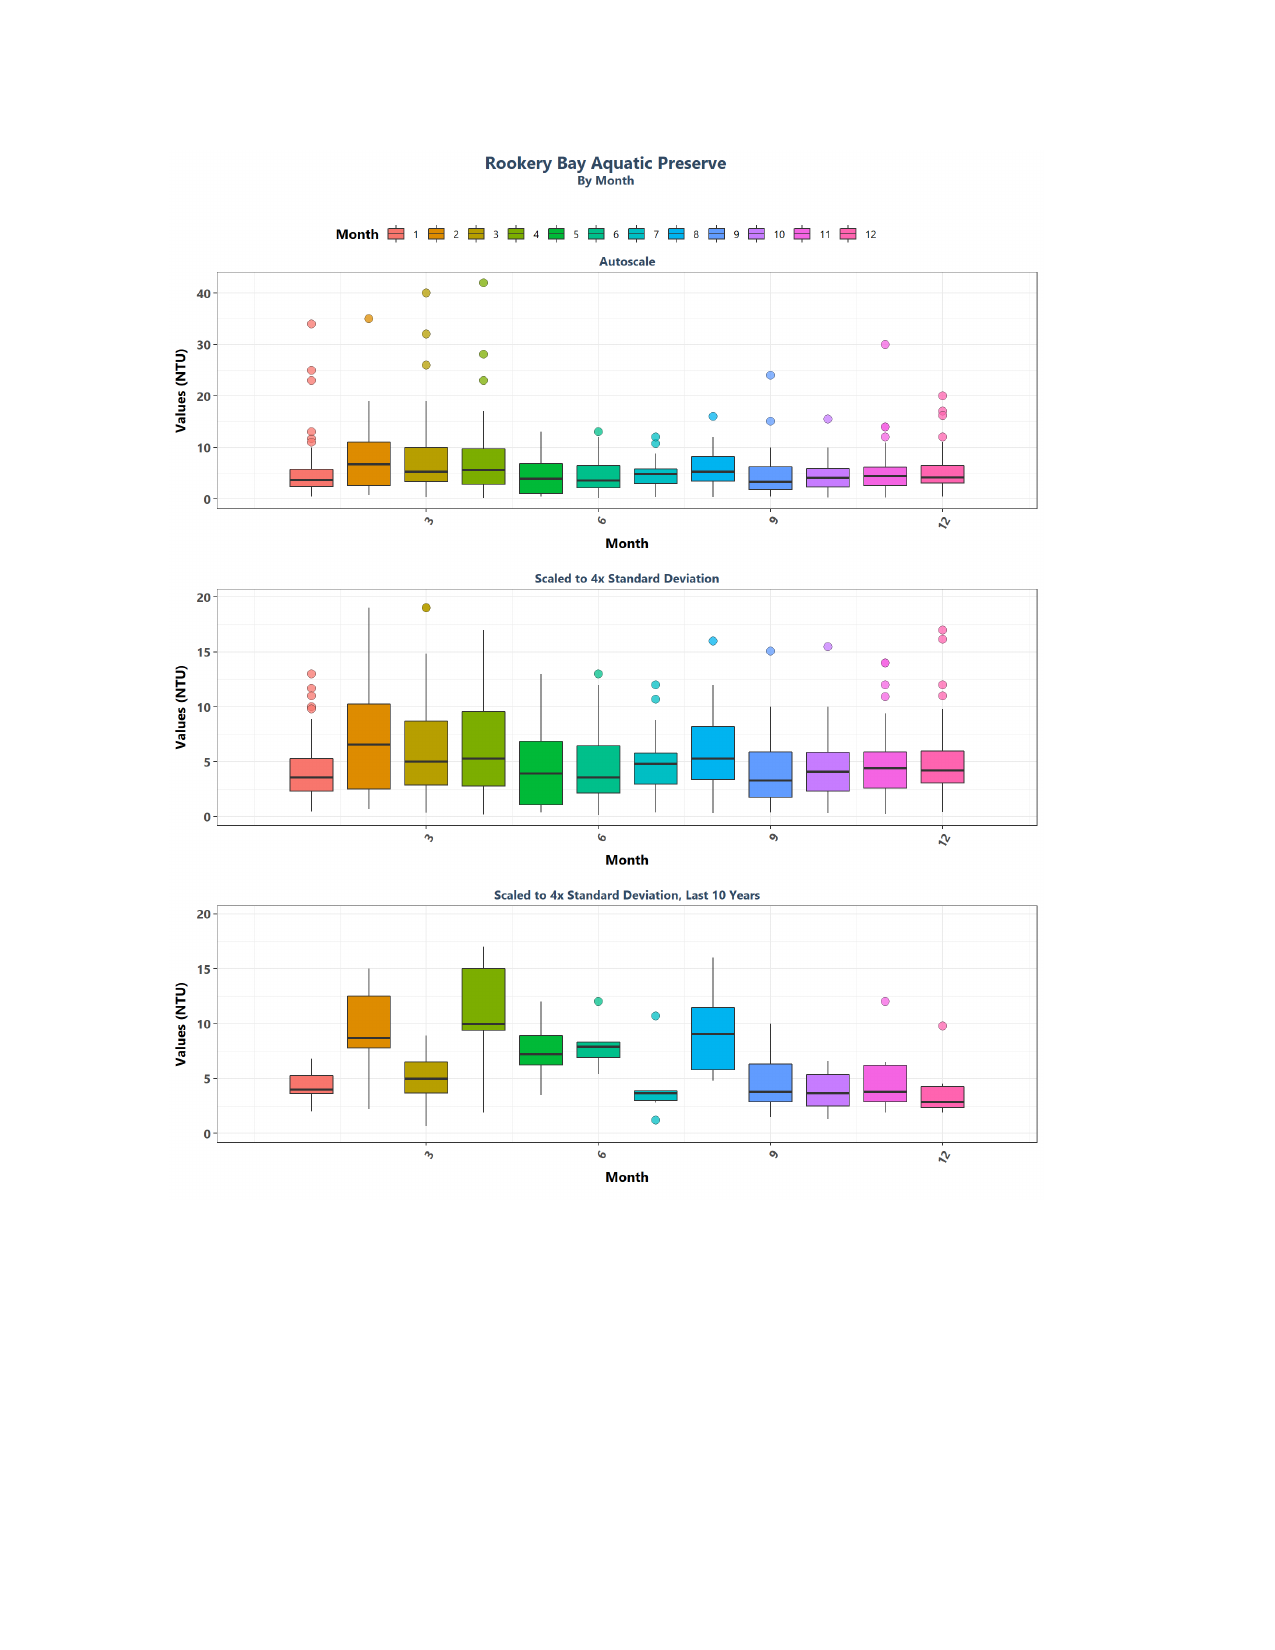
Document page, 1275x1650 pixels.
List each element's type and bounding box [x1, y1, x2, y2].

picture [168, 150, 1044, 1200]
